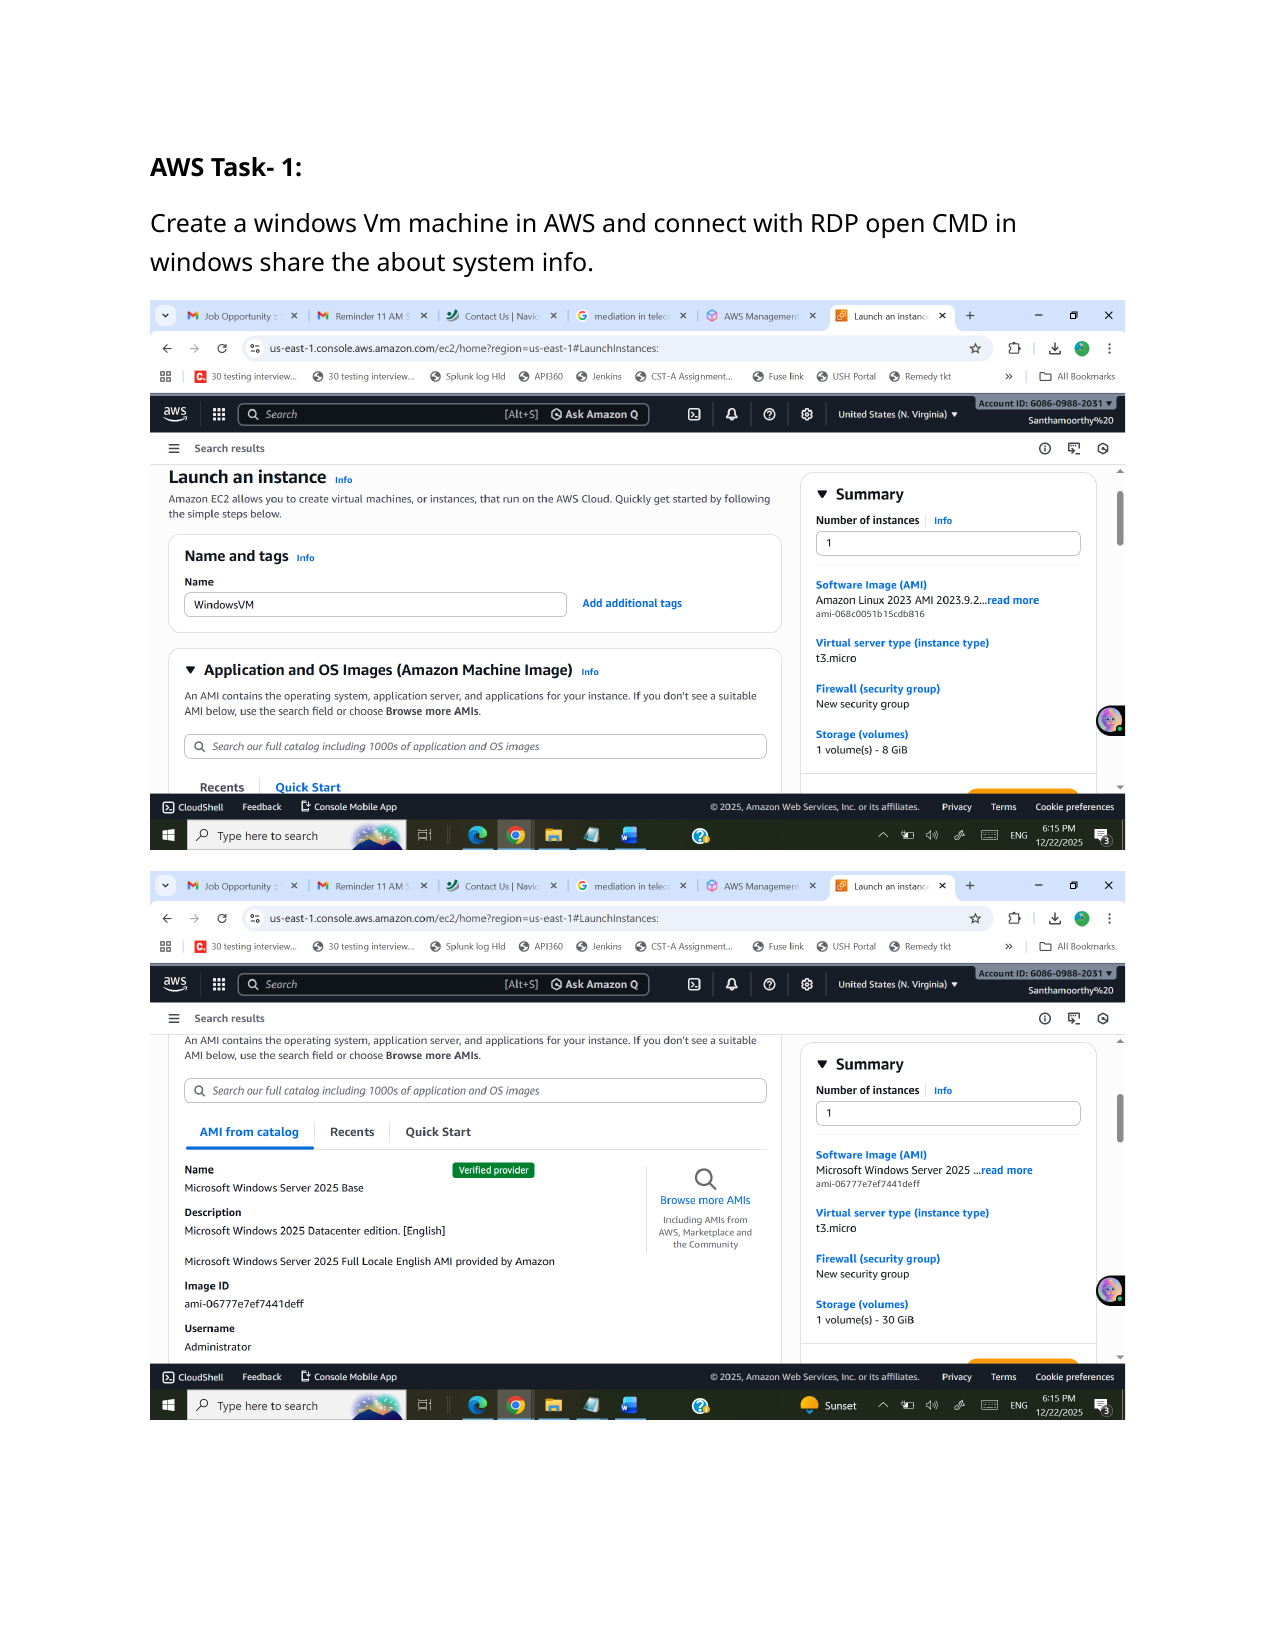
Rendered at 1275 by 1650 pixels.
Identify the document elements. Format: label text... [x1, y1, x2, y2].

picture [150, 300, 1125, 850]
text Create a windows Vm machine in AWS and connect with RDP open CMD in windows share the about system info. [150, 206, 1125, 279]
picture [150, 871, 1125, 1420]
text AWS Task- 1: [150, 150, 1125, 184]
